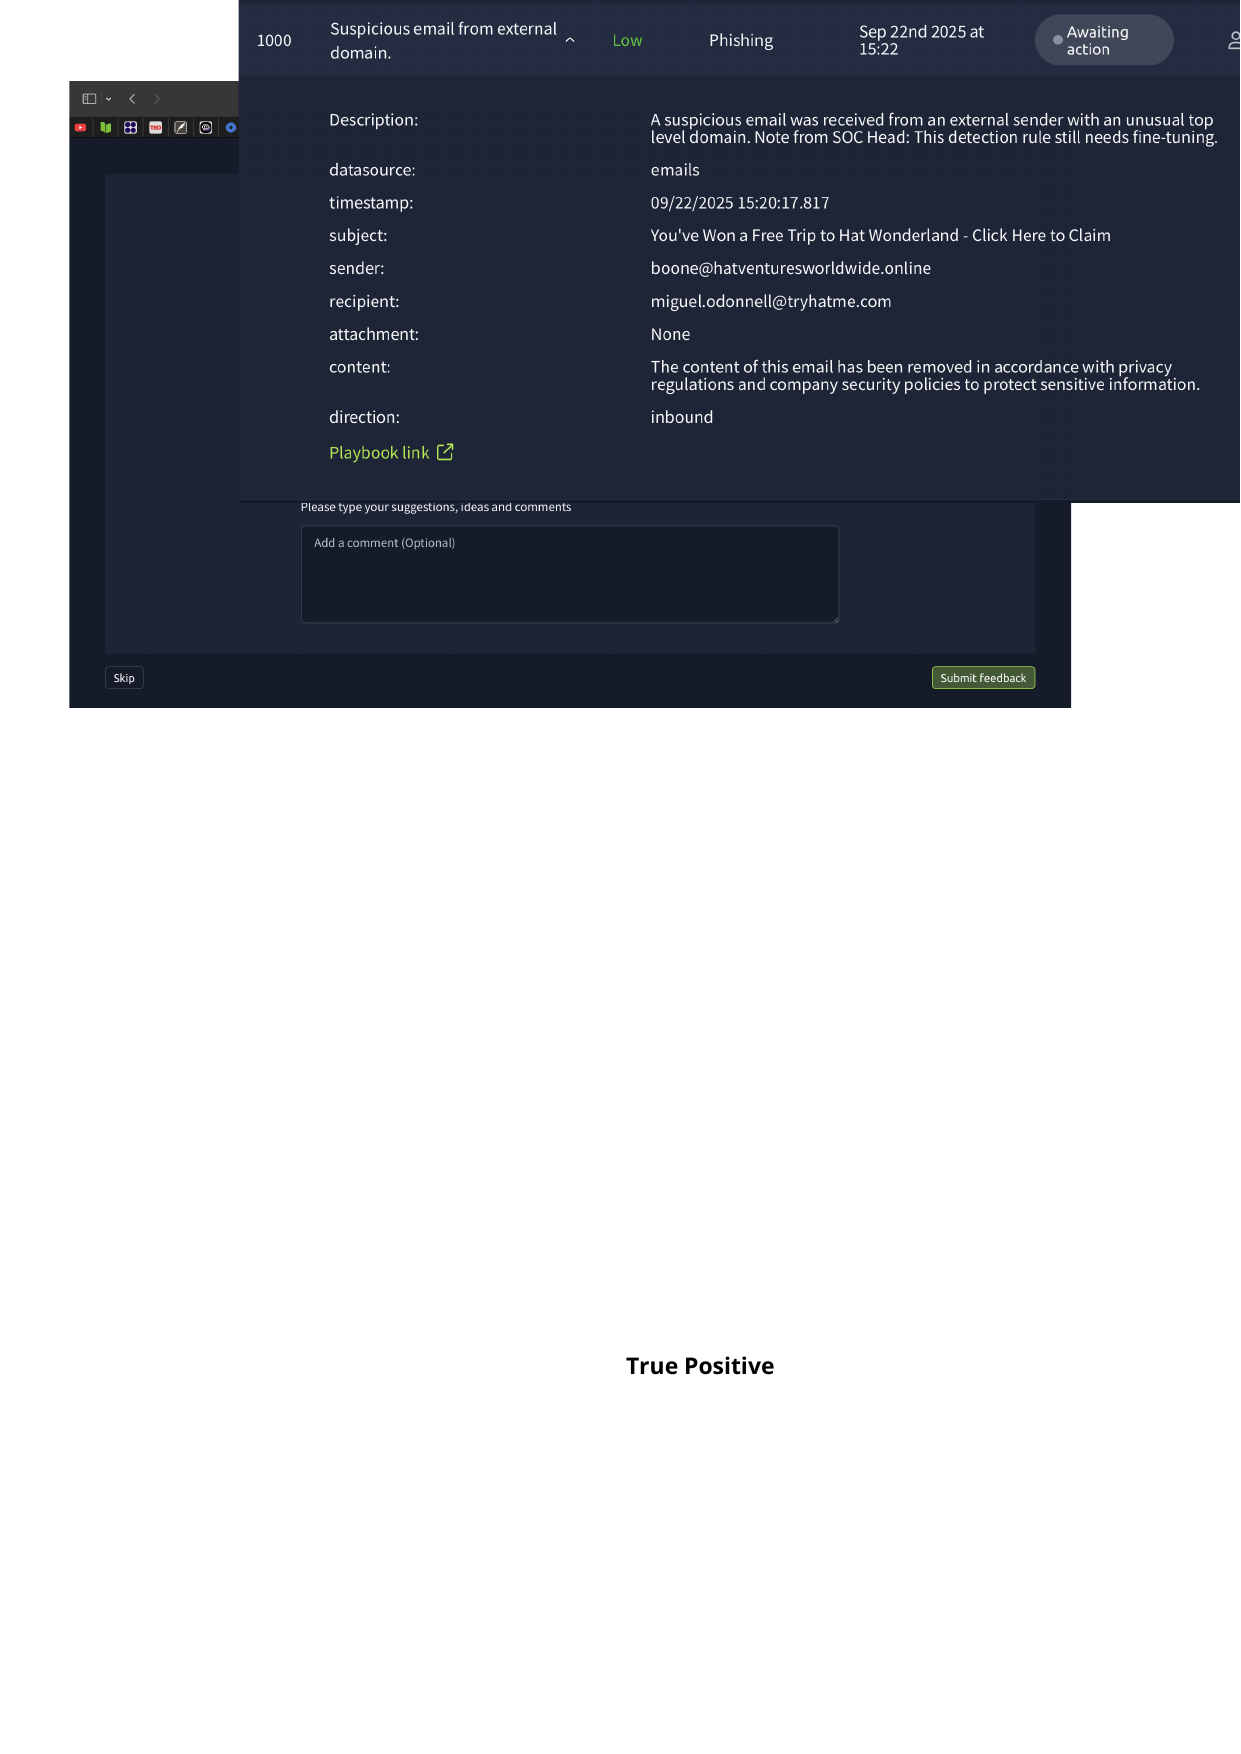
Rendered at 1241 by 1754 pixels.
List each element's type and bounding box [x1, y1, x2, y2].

picture [68, 0, 1240, 708]
